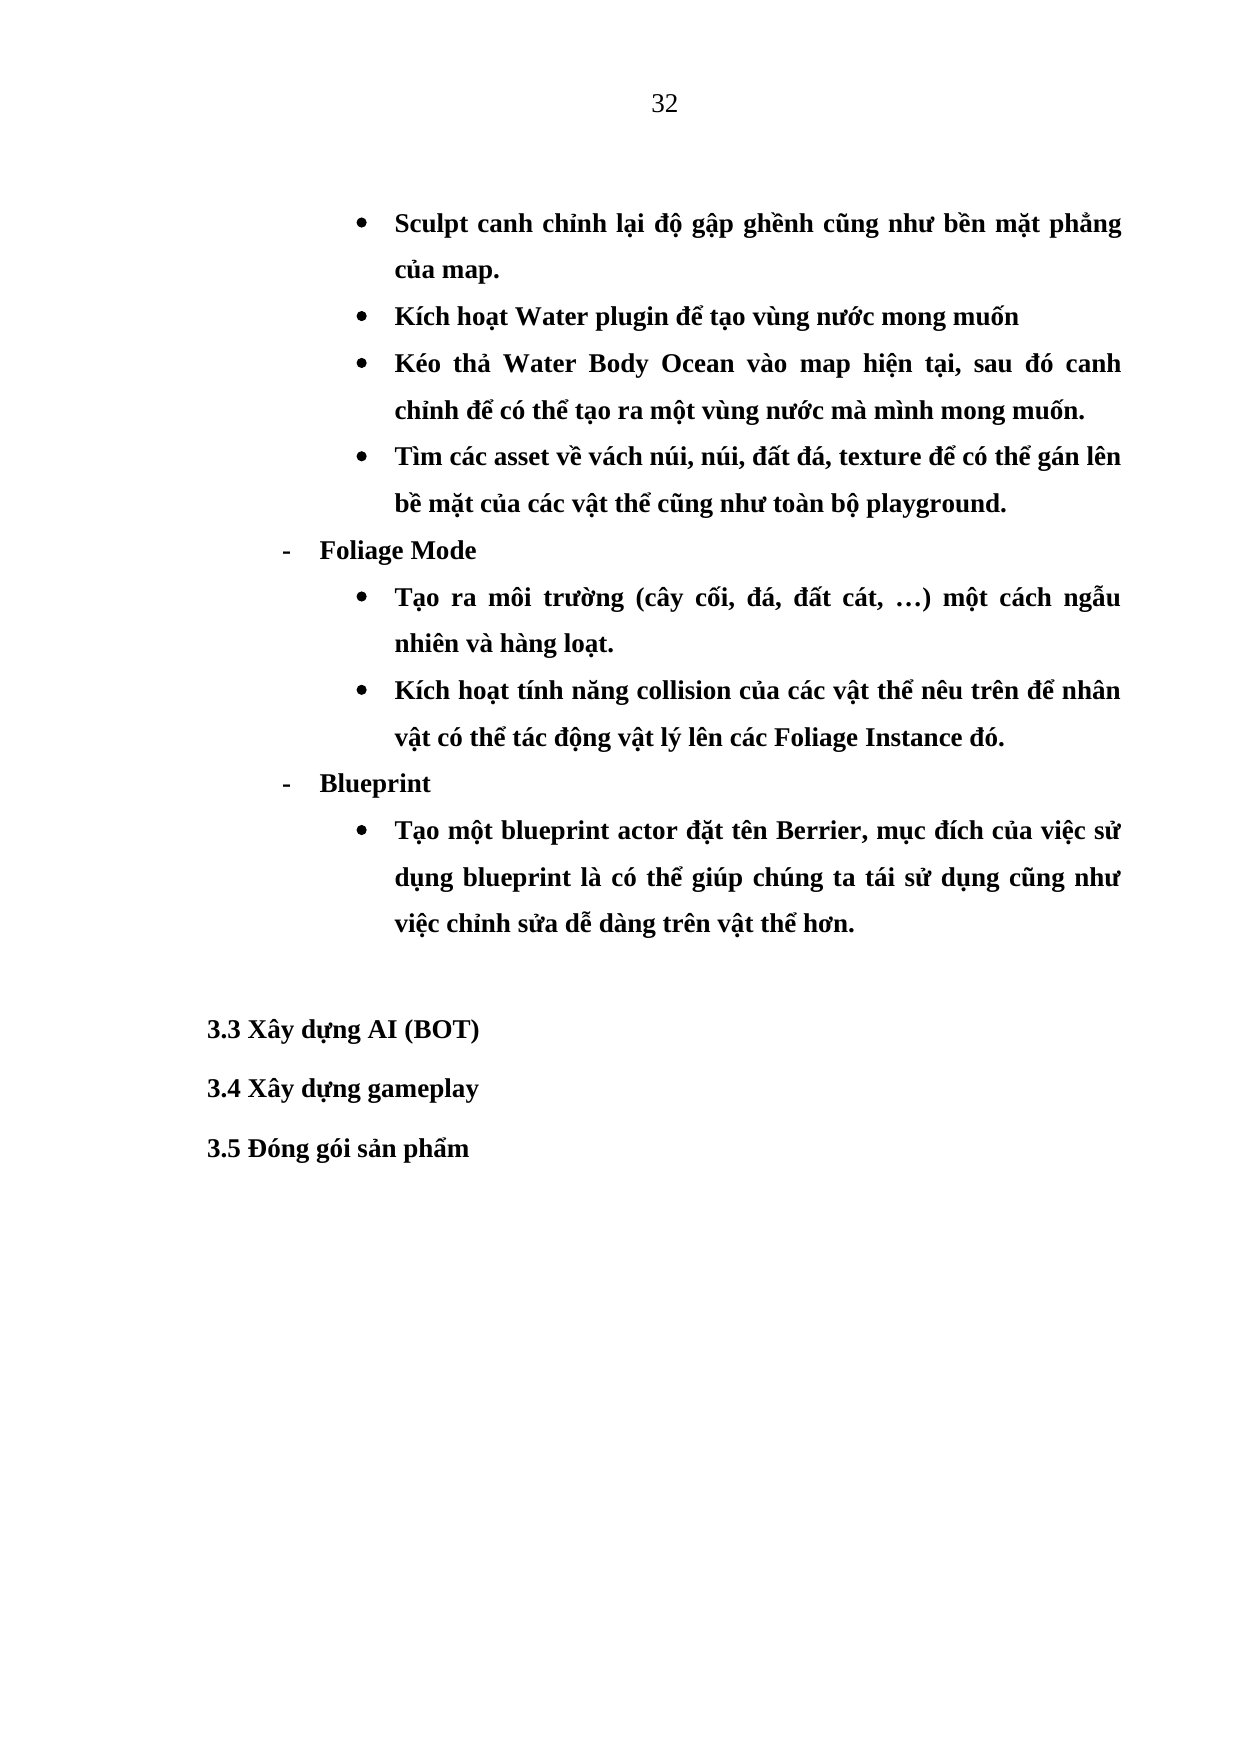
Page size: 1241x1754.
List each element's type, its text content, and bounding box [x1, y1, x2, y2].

list Tạo một blueprint actor đặt tên Berrier, mục đích của việc sử dụng blueprint là có thể giúp chúng ta tái sử dụng cũng như việc chỉnh sửa dễ dàng trên vật thể hơn. [357, 814, 1122, 939]
subtitle Xây dựng gameplay [207, 1073, 1122, 1104]
list Kéo thả Water Body Ocean vào map hiện tại, sau đó canh chỉnh để có thể tạo ra một vùng nước mà mình mong muốn. [357, 347, 1122, 425]
list Kích hoạt Water plugin để tạo vùng nước mong muốn [357, 300, 1122, 331]
list Tìm các asset về vách núi, núi, đất đá, texture để có thể gán lên bề mặt của các vật thể cũng như toàn bộ playground. [357, 441, 1122, 518]
subtitle Xây dựng AI (BOT) [207, 1013, 1122, 1044]
list Kích hoạt tính năng collision của các vật thể nêu trên để nhân vật có thể tác động vật lý lên các Foliage Instance đó. [357, 674, 1122, 752]
subtitle Đóng gói sản phẩm [207, 1132, 1122, 1163]
list Blueprint [282, 767, 1122, 799]
list Sculpt canh chỉnh lại độ gập ghềnh cũng như bền mặt phẳng của map. [357, 207, 1122, 285]
list Foliage Mode [282, 534, 1122, 565]
list Tạo ra môi trường (cây cối, đá, đất cát, …) một cách ngẫu nhiên và hàng loạt. [357, 581, 1122, 658]
